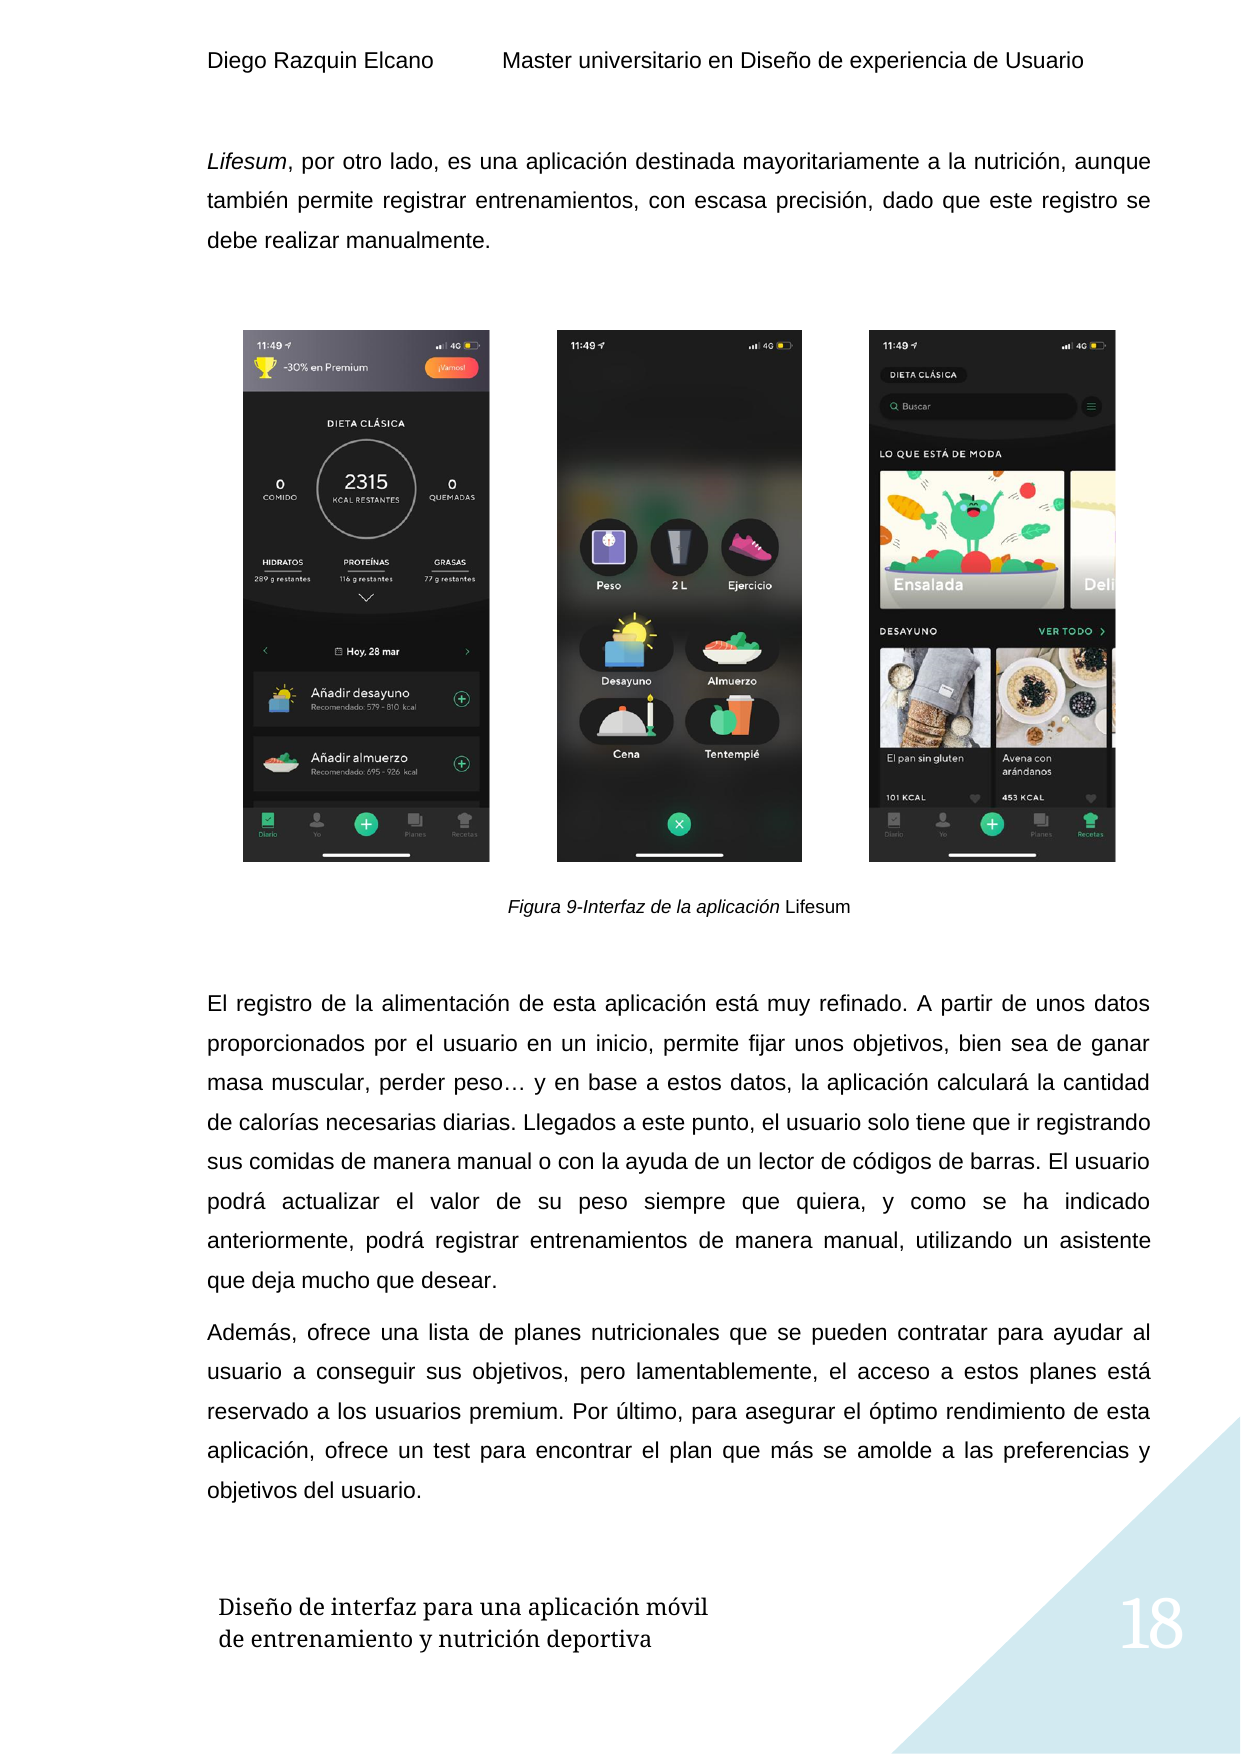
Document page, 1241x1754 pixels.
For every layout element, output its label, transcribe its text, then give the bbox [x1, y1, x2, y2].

text Lifesum, por otro lado, es una aplicación destinada mayoritariamente a la nutrición, aunque también permite registrar entrenamientos, con escasa precisión, dado que este registro se debe realizar manualmente. [207, 148, 1152, 253]
text Además, ofrece una lista de planes nutricionales que se pueden contratar para ayudar al usuario a conseguir sus objetivos, pero lamentablemente, el acceso a estos planes está reservado a los usuarios premium. Por último, para asegurar el óptimo rendimiento de esta aplicación, ofrece un test para encontrar el plan que más se amolde a las preferencias y objetivos del usuario. [207, 1319, 1152, 1503]
picture [206, 330, 1152, 862]
text Figura 9-Interfaz de la aplicación Lifesum [207, 896, 1152, 918]
text El registro de la alimentación de esta aplicación está muy refinado. A partir de unos datos proporcionados por el usuario en un inicio, permite fijar unos objetivos, bien sea de ganar masa muscular, perder peso… y en base a estos datos, la aplicación calculará la cantidad de calorías necesarias diarias. Llegados a este punto, el usuario solo tiene que ir registrando sus comidas de manera manual o con la ayuda de un lector de códigos de barras. El usuario podrá actualizar el valor de su peso siempre que quiera, y como se ha indicado anteriormente, podrá registrar entrenamientos de manera manual, utilizando un asistente que deja mucho que desear. [207, 990, 1152, 1293]
